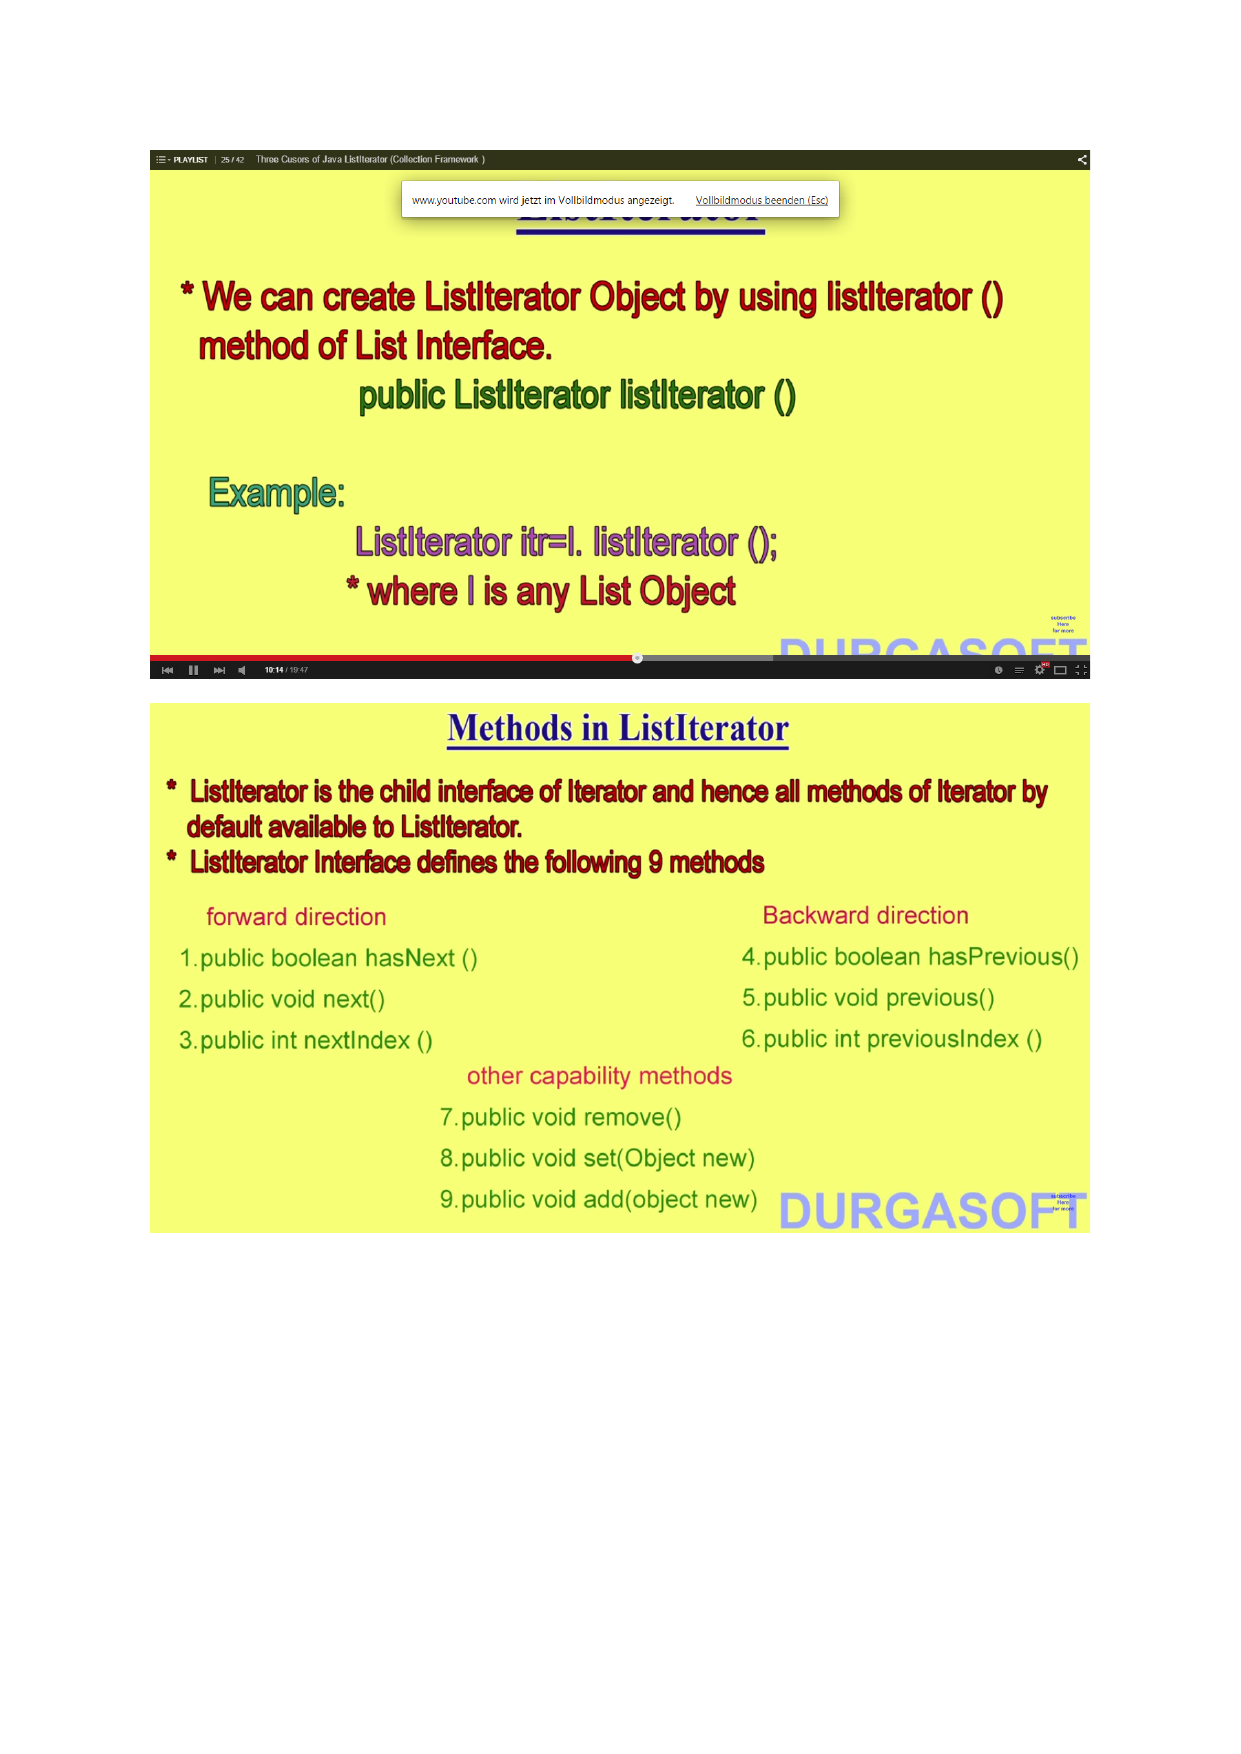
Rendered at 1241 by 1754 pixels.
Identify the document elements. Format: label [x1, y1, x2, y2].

picture [150, 703, 1091, 1233]
picture [150, 150, 1091, 679]
